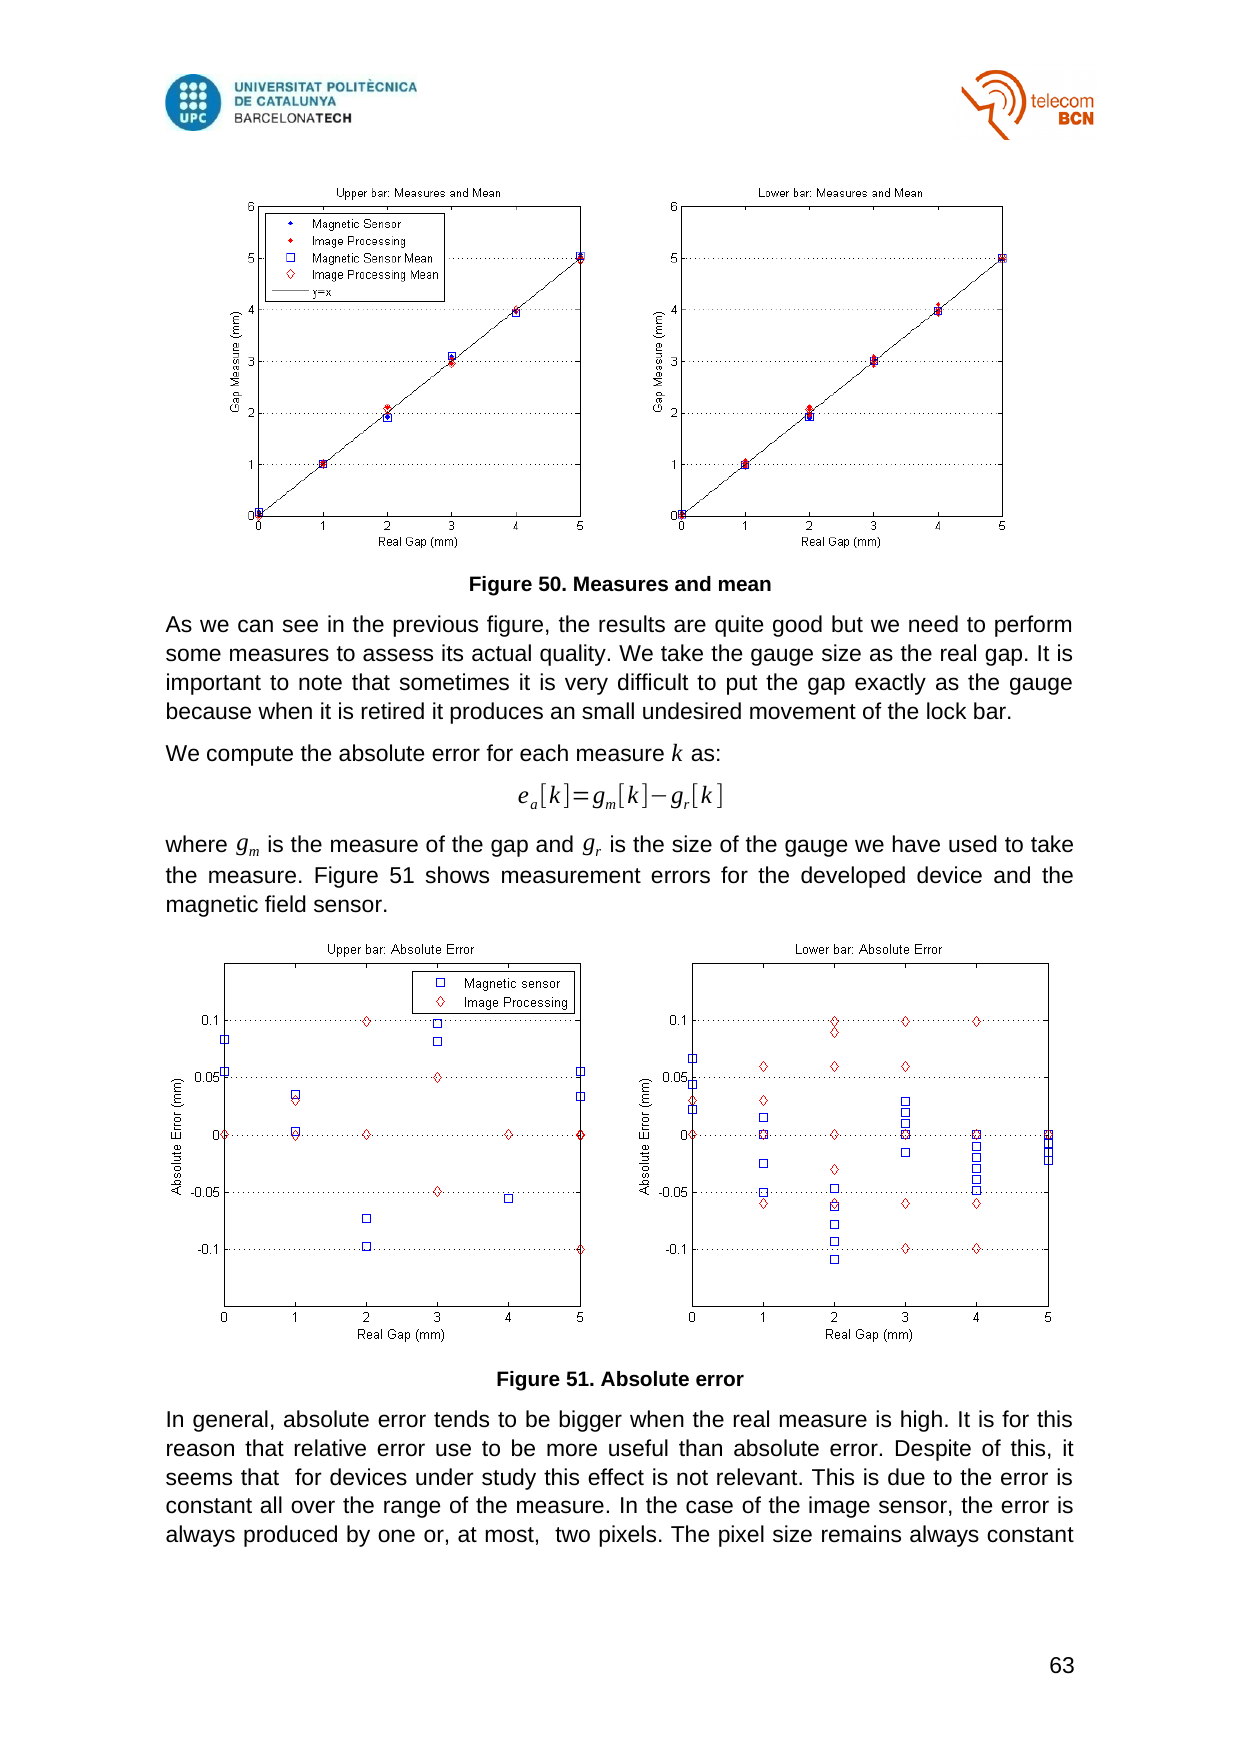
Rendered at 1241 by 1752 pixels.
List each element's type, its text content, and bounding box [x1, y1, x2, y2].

text We compute the absolute error for each measure as: [165, 739, 1075, 767]
picture [952, 64, 1097, 140]
picture [224, 177, 1017, 557]
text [165, 1406, 1075, 1548]
text As we can see in the previous figure, the results are quite good but we need to perform some measures to assess its actual quality. We take the gauge size as the real gap. It is important to note that sometimes it is very difficult to put the gap exactly as the gauge because when it is retired it produces an small undesired movement of the lock bar. [165, 611, 1075, 724]
text where is the measure of the gap and is the size of the gauge we have used to take the measure. Figure 51 shows measurement errors for the developed device and the magnetic field sensor. [165, 828, 1075, 918]
picture [165, 932, 1064, 1352]
picture [165, 74, 417, 131]
